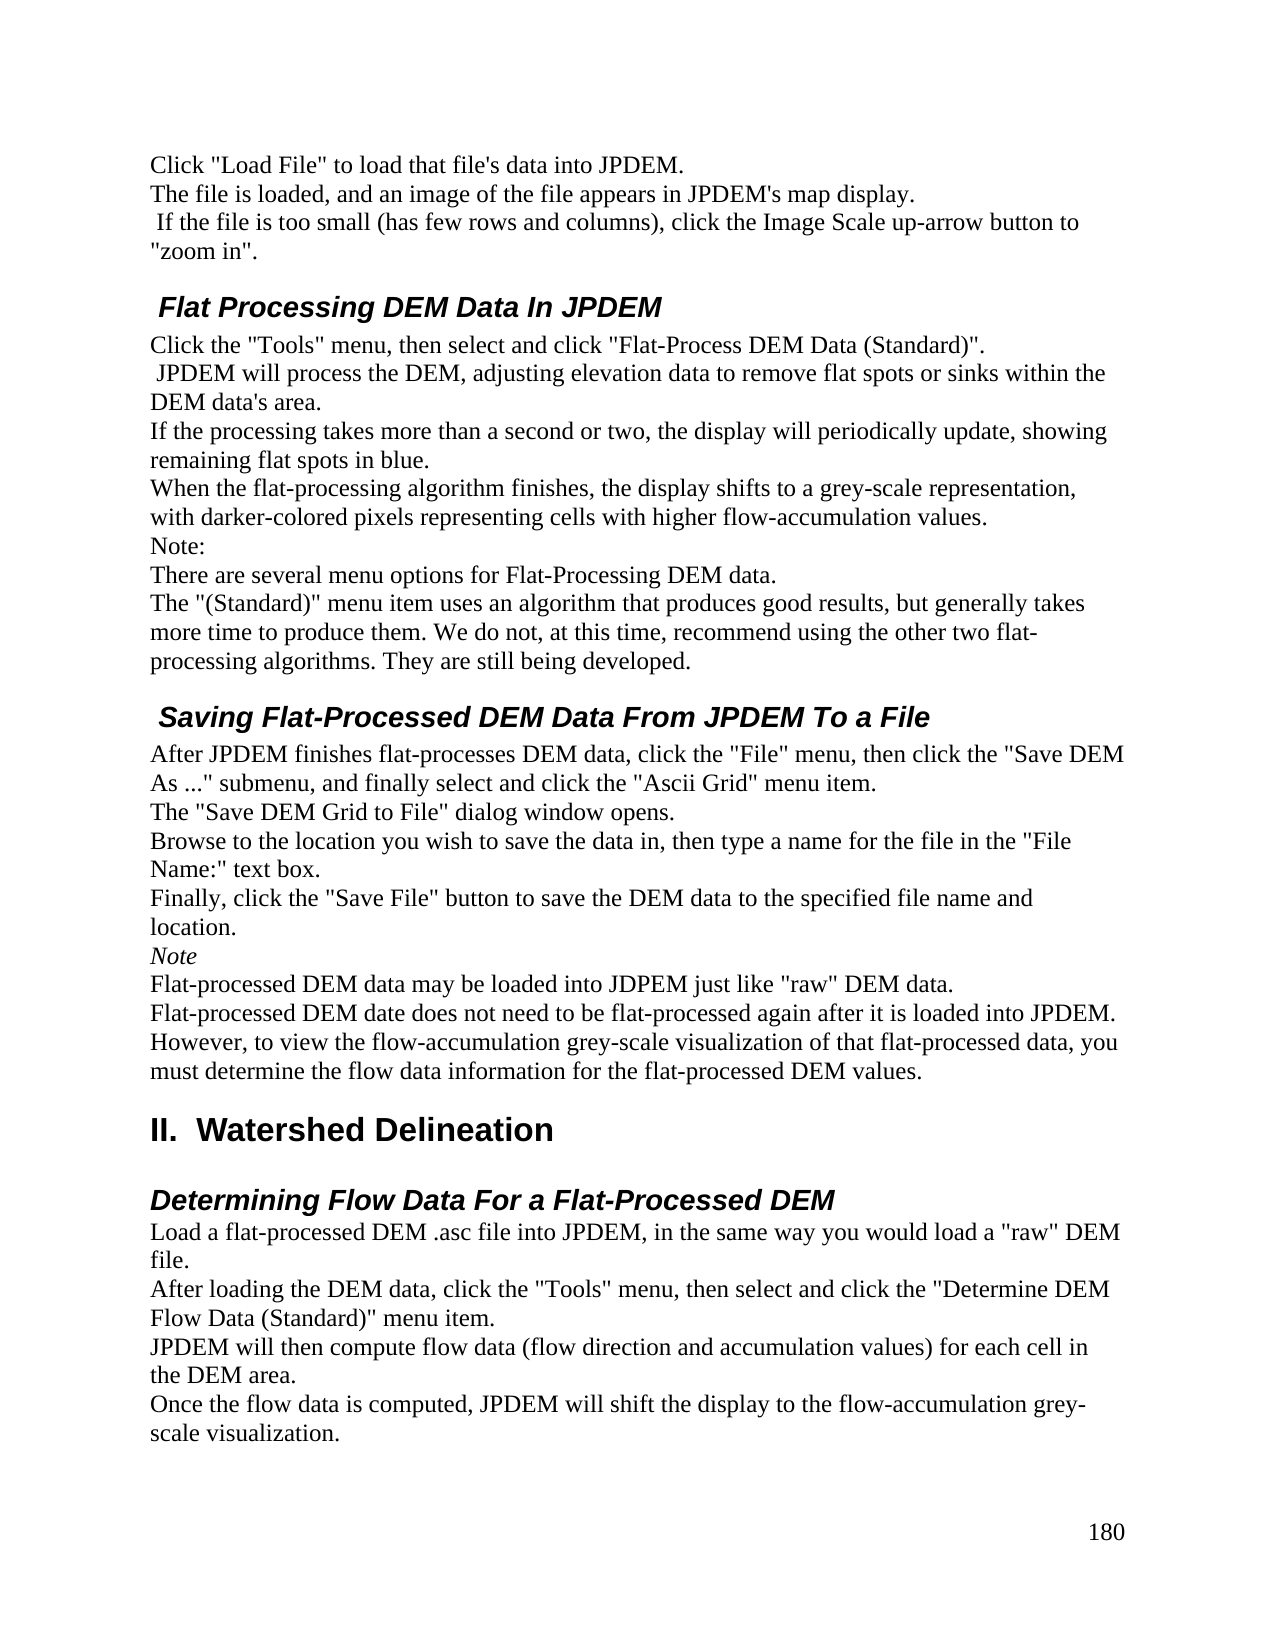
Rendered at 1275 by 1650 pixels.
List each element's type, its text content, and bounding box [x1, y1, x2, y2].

text Click "Load File" to load that file's data into JPDEM. The file is loaded, and an image of the file appears in JPDEM's map display. If the file is too small (has few rows and columns), click the Image Scale up-arrow button to "zoom in". [150, 150, 1125, 265]
text Note: There are several menu options for Flat-Processing DEM data. The "(Standard)" menu item uses an algorithm that produces good results, but generally takes more time to produce them. We do not, at this time, recommend using the other two flat-processing algorithms. They are still being developed. [150, 531, 1125, 675]
text If the processing takes more than a second or two, the display will periodically update, showing remaining flat spots in blue. [150, 416, 1125, 473]
text Once the flow data is computed, JPDEM will shift the display to the flow-accumulation grey-scale visualization. [150, 1389, 1125, 1447]
text Browse to the location you wish to save the data in, then type a name for the file in the "File Name:" text box. [150, 826, 1125, 883]
text Determining Flow Data For a Flat-Processed DEM Load a flat-processed DEM .asc file into JPDEM, in the same way you would load a "raw" DEM file. After loading the DEM data, click the "Tools" menu, then select and click the "Determine DEM Flow Data (Standard)" menu item. JPDEM will then compute flow data (flow direction and accumulation values) for each cell in the DEM area. [150, 1183, 1125, 1389]
text After JPDEM finishes flat-processes DEM data, click the "File" menu, then click the "Save DEM As ..." submenu, and finally select and click the "Ascii Grid" menu item. The "Save DEM Grid to File" dialog window opens. [150, 739, 1125, 826]
subtitle Flat Processing DEM Data In JPDEM [150, 290, 1125, 323]
text Click the "Tools" menu, then select and click "Flat-Process DEM Data (Standard)". JPDEM will process the DEM, adjusting elevation data to remove flat spots or sinks within the DEM data's area. [150, 330, 1125, 416]
subtitle Saving Flat-Processed DEM Data From JPDEM To a File [150, 700, 1125, 733]
text When the flat-processing algorithm finishes, the display shifts to a grey-scale representation, with darker-colored pixels representing cells with higher flow-accumulation values. [150, 473, 1125, 531]
text Note Flat-processed DEM data may be loaded into JDPEM just like "raw" DEM data. Flat-processed DEM date does not need to be flat-processed again after it is loaded into JPDEM. However, to view the flow-accumulation grey-scale visualization of that flat-processed data, you must determine the flow data information for the flat-processed DEM values. [150, 941, 1125, 1084]
text Finally, click the "Save File" button to save the DEM data to the specified file name and location. [150, 883, 1125, 941]
subtitle II. Watershed Delineation [150, 1109, 1125, 1148]
